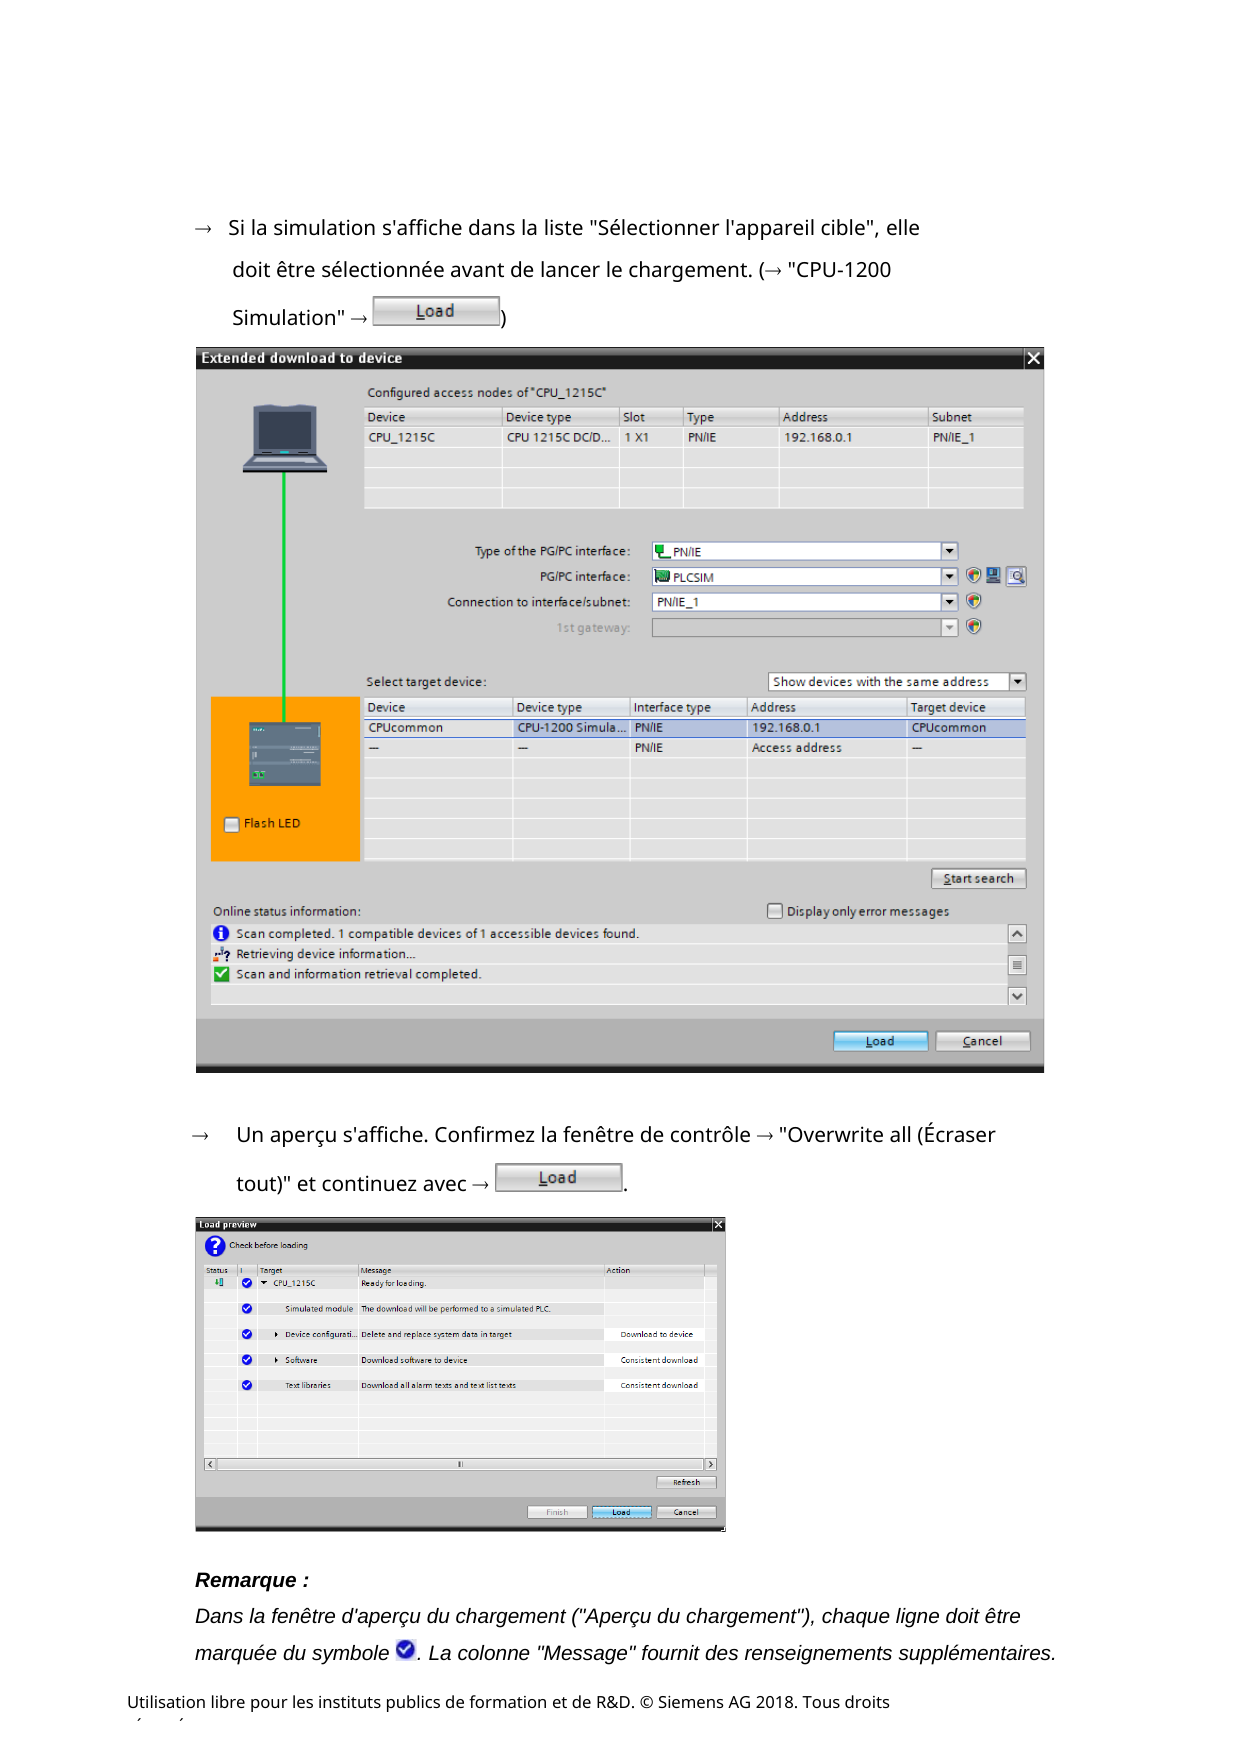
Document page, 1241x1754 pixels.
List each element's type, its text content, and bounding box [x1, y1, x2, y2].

picture [372, 296, 501, 326]
text  Si la simulation s'affiche dans la liste "Sélectionner l'appareil cible", elle doit être sélectionnée avant de lancer le chargement. ( "CPU-1200 Simulation"  ) [195, 213, 963, 331]
picture [195, 1217, 726, 1532]
picture [495, 1163, 623, 1192]
text Dans la fenêtre d'aperçu du chargement ("Aperçu du chargement"), chaque ligne doit être marquée du symbole . La colonne "Message" fournit des renseignements supplémentaires. [195, 1604, 1079, 1665]
text  Un aperçu s'affiche. Confirmez la fenêtre de contrôle  "Overwrite all (Écraser tout)" et continuez avec  . [192, 1121, 1040, 1198]
picture [196, 347, 1045, 1073]
picture [395, 1639, 417, 1661]
